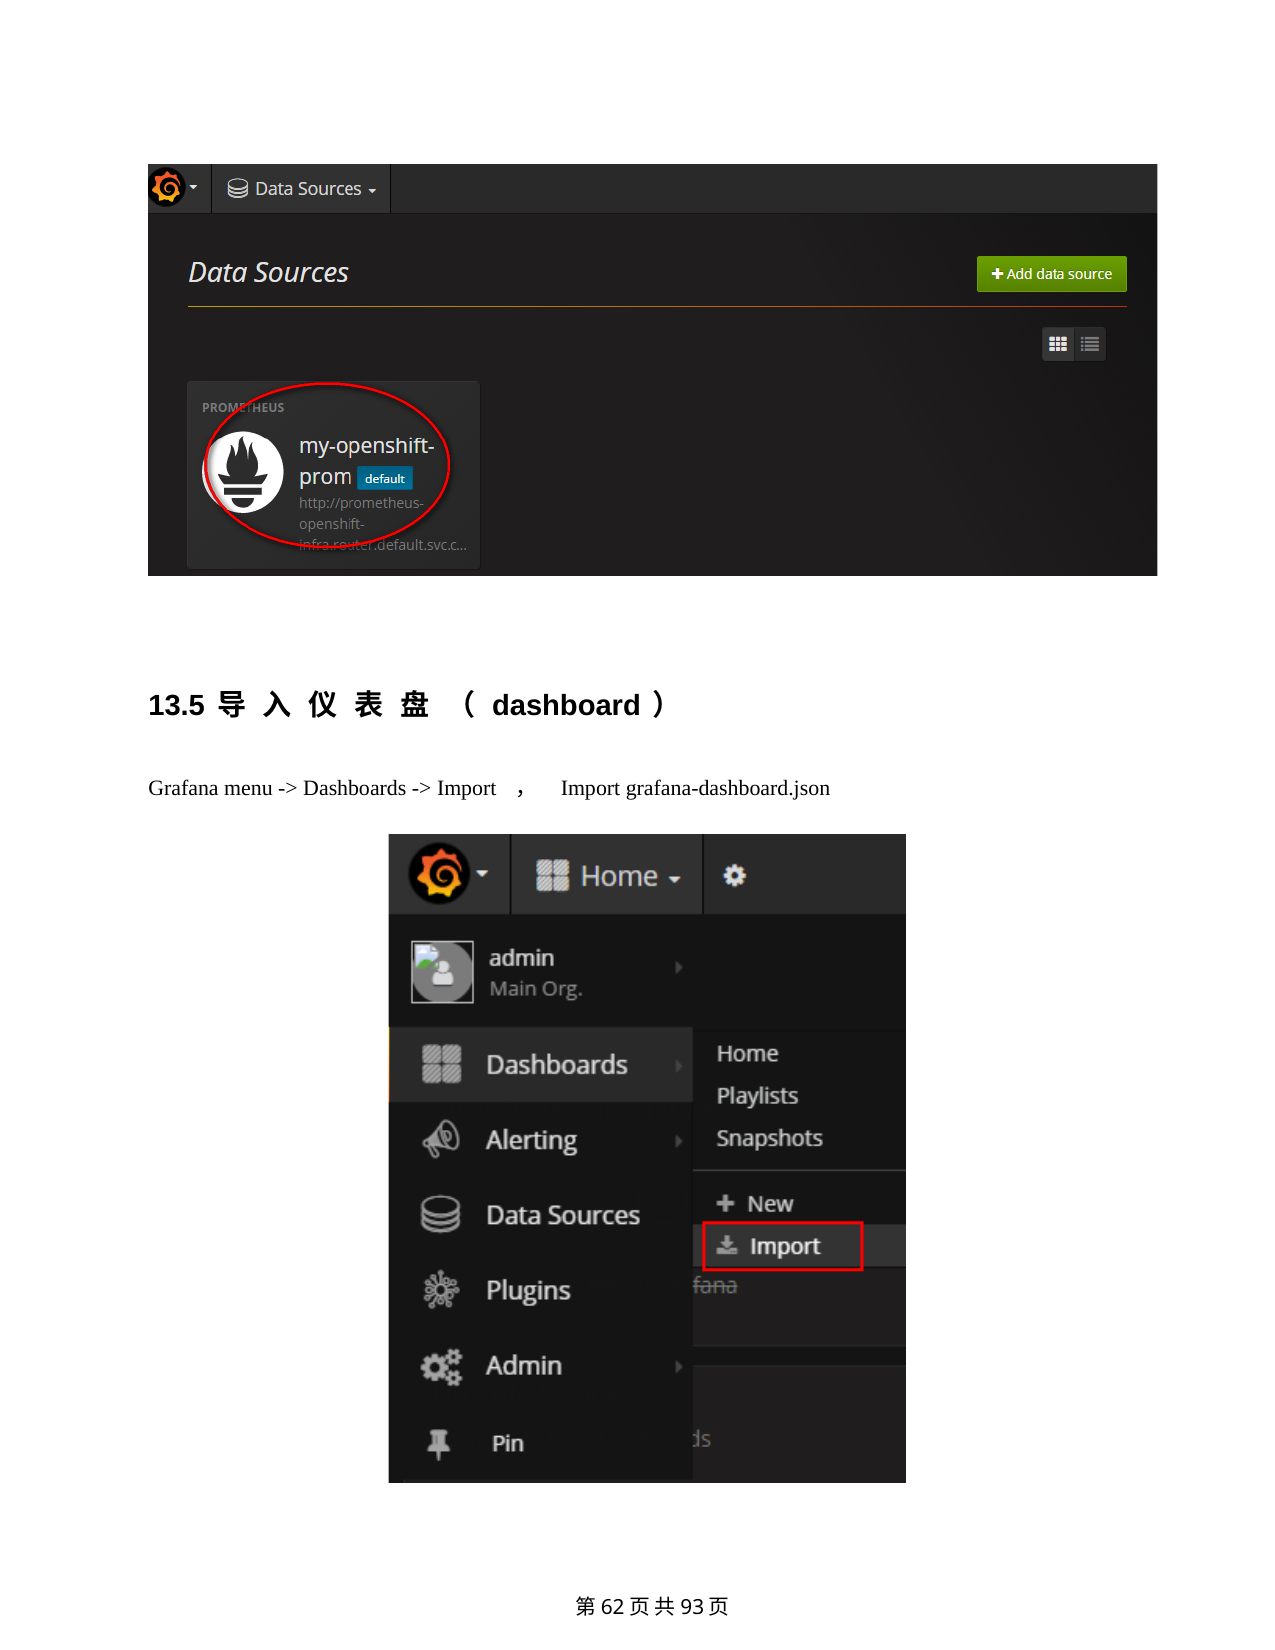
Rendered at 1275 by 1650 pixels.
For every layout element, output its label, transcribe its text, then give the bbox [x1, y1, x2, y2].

text Grafana menu -> Dashboards -> Import， Import grafana-dashboard.json [148, 767, 1156, 805]
subtitle 导入仪表盘（dashboard） [148, 665, 1156, 740]
picture [388, 834, 906, 1483]
picture [148, 164, 1158, 576]
